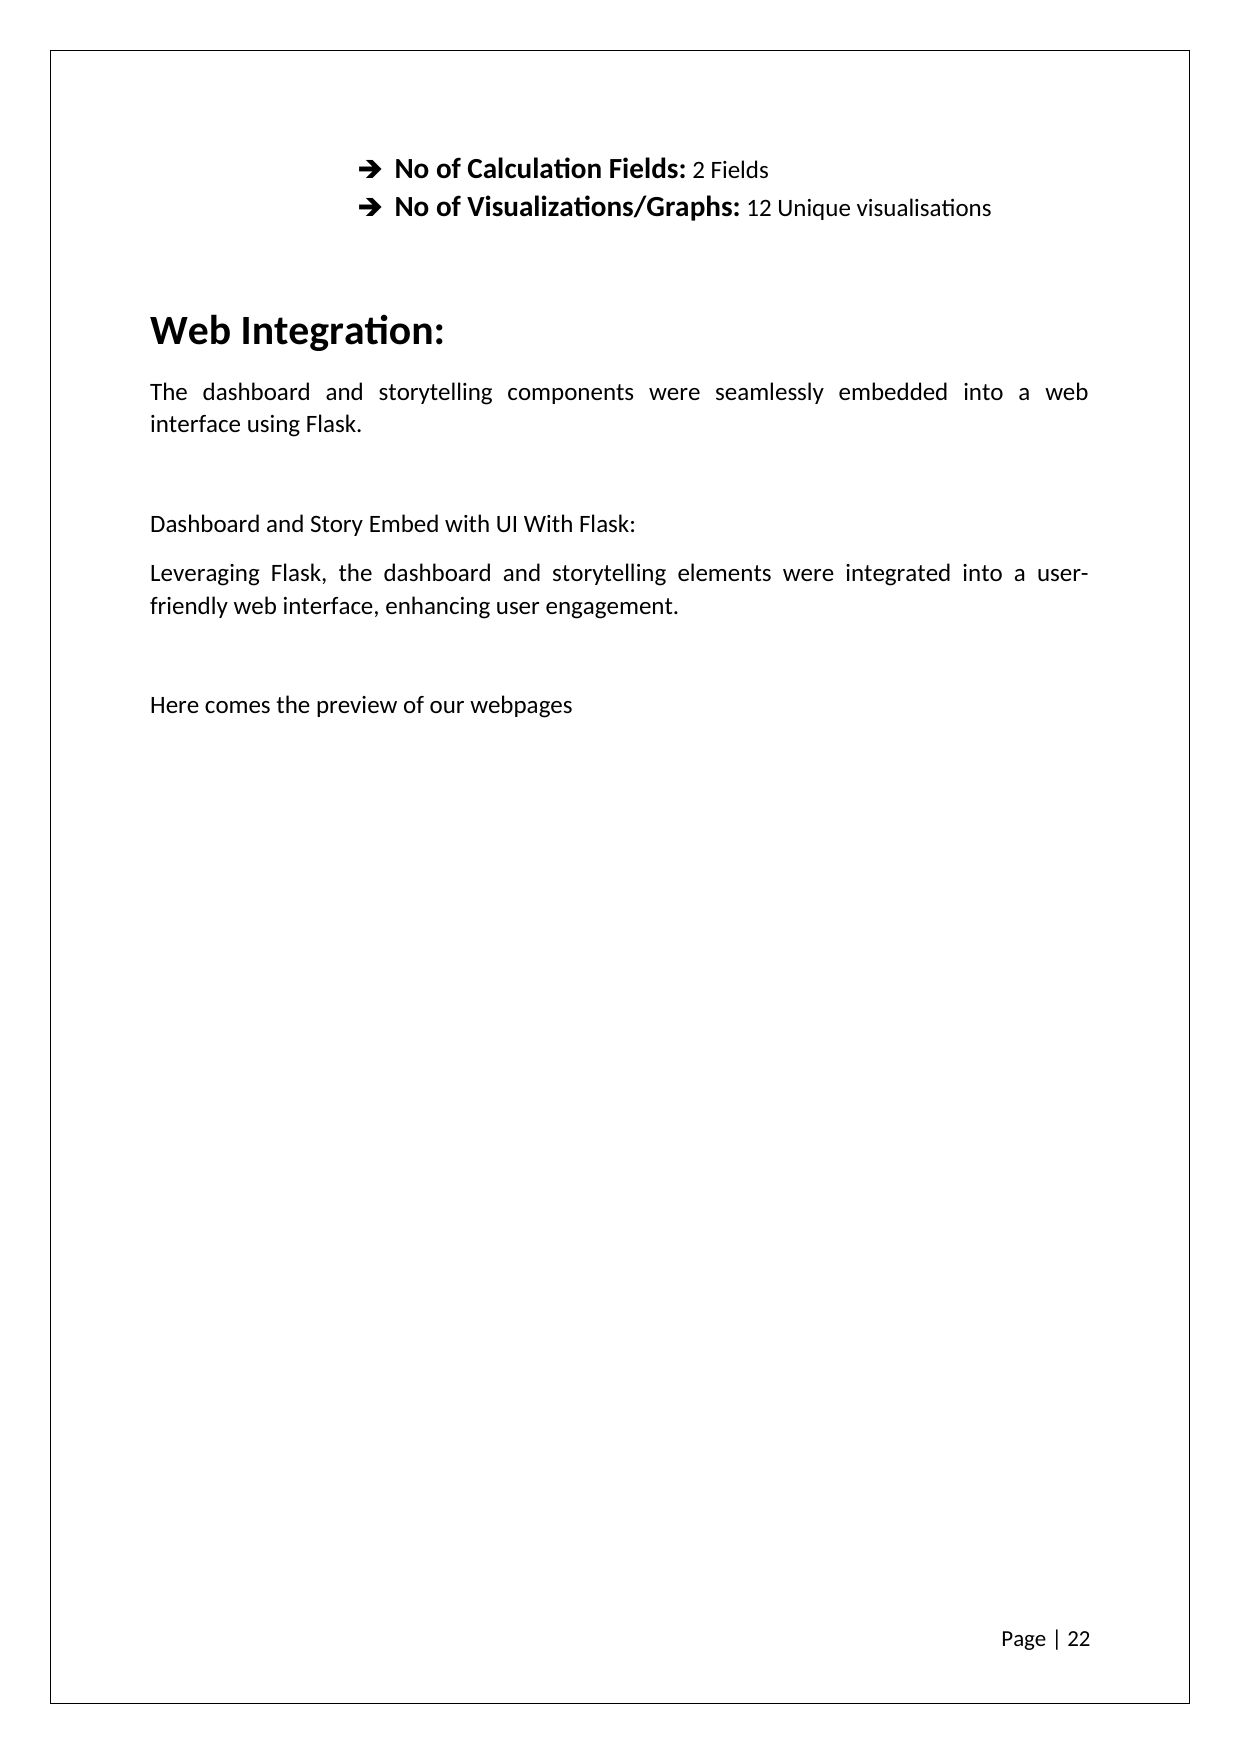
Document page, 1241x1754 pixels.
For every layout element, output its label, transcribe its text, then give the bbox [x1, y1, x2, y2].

text Dashboard and Story Embed with UI With Flask: [150, 508, 1090, 538]
list No of Calculation Fields: 2 Fields [357, 150, 1090, 186]
text Leveraging Flask, the dashboard and storytelling elements were integrated into a user-friendly web interface, enhancing user engagement. [150, 557, 1090, 621]
text The dashboard and storytelling components were seamlessly embedded into a web interface using Flask. [150, 376, 1090, 439]
list No of Visualizations/Graphs: 12 Unique visualisations [357, 188, 1090, 224]
text Here comes the preview of our webpages [150, 689, 1090, 720]
text Web Integration: [150, 304, 1090, 355]
